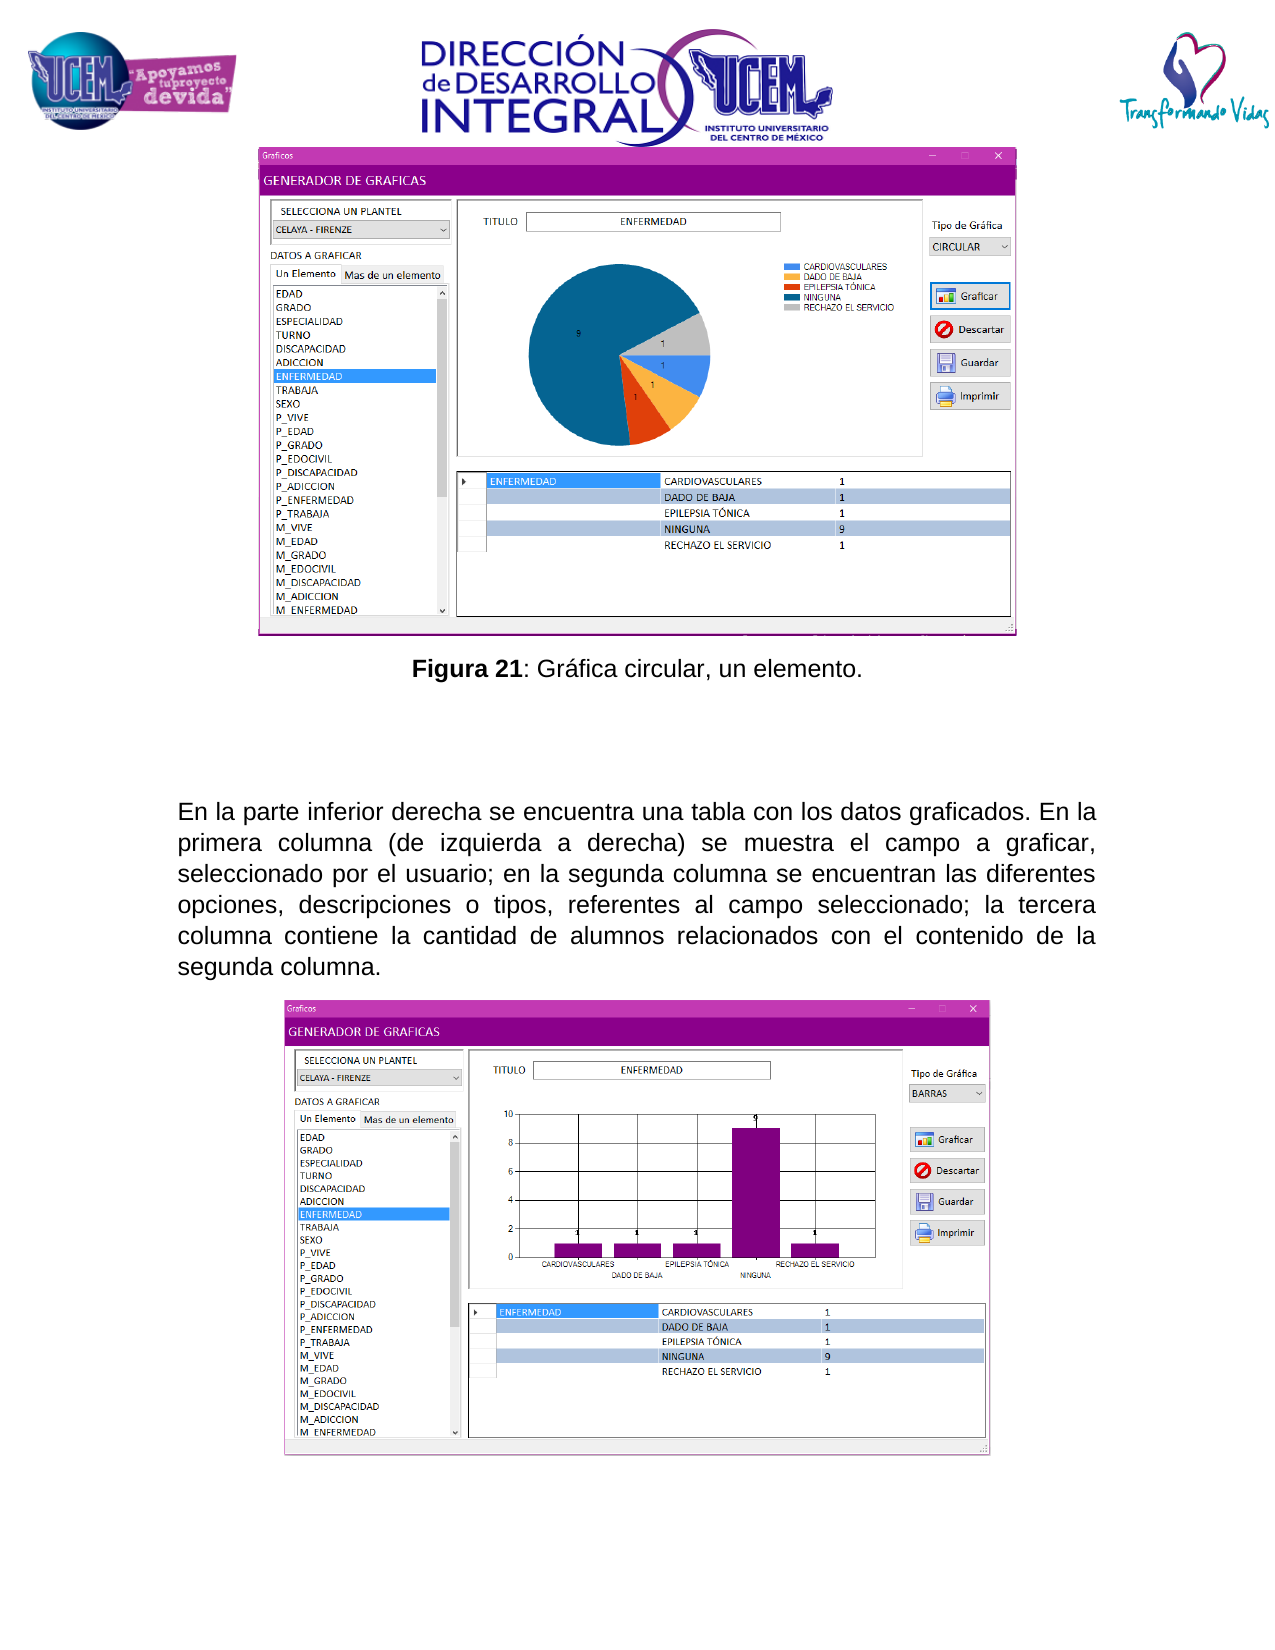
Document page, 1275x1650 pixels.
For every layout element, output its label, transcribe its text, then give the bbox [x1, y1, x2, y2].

picture [284, 1000, 991, 1456]
text En la parte inferior derecha se encuentra una tabla con los datos graficados. En la primera columna (de izquierda a derecha) se muestra el campo a graficar, seleccionado por el usuario; en la segunda columna se encuentran las diferentes opciones, descripciones o tipos, referentes al campo seleccionado; la tercera columna contiene la cantidad de alumnos relacionados con el contenido de la segunda columna. [177, 797, 1098, 981]
picture [258, 29, 1017, 636]
picture [28, 32, 237, 130]
picture [1115, 21, 1275, 146]
text Figura 21: Gráfica circular, un elemento. [177, 654, 1098, 683]
